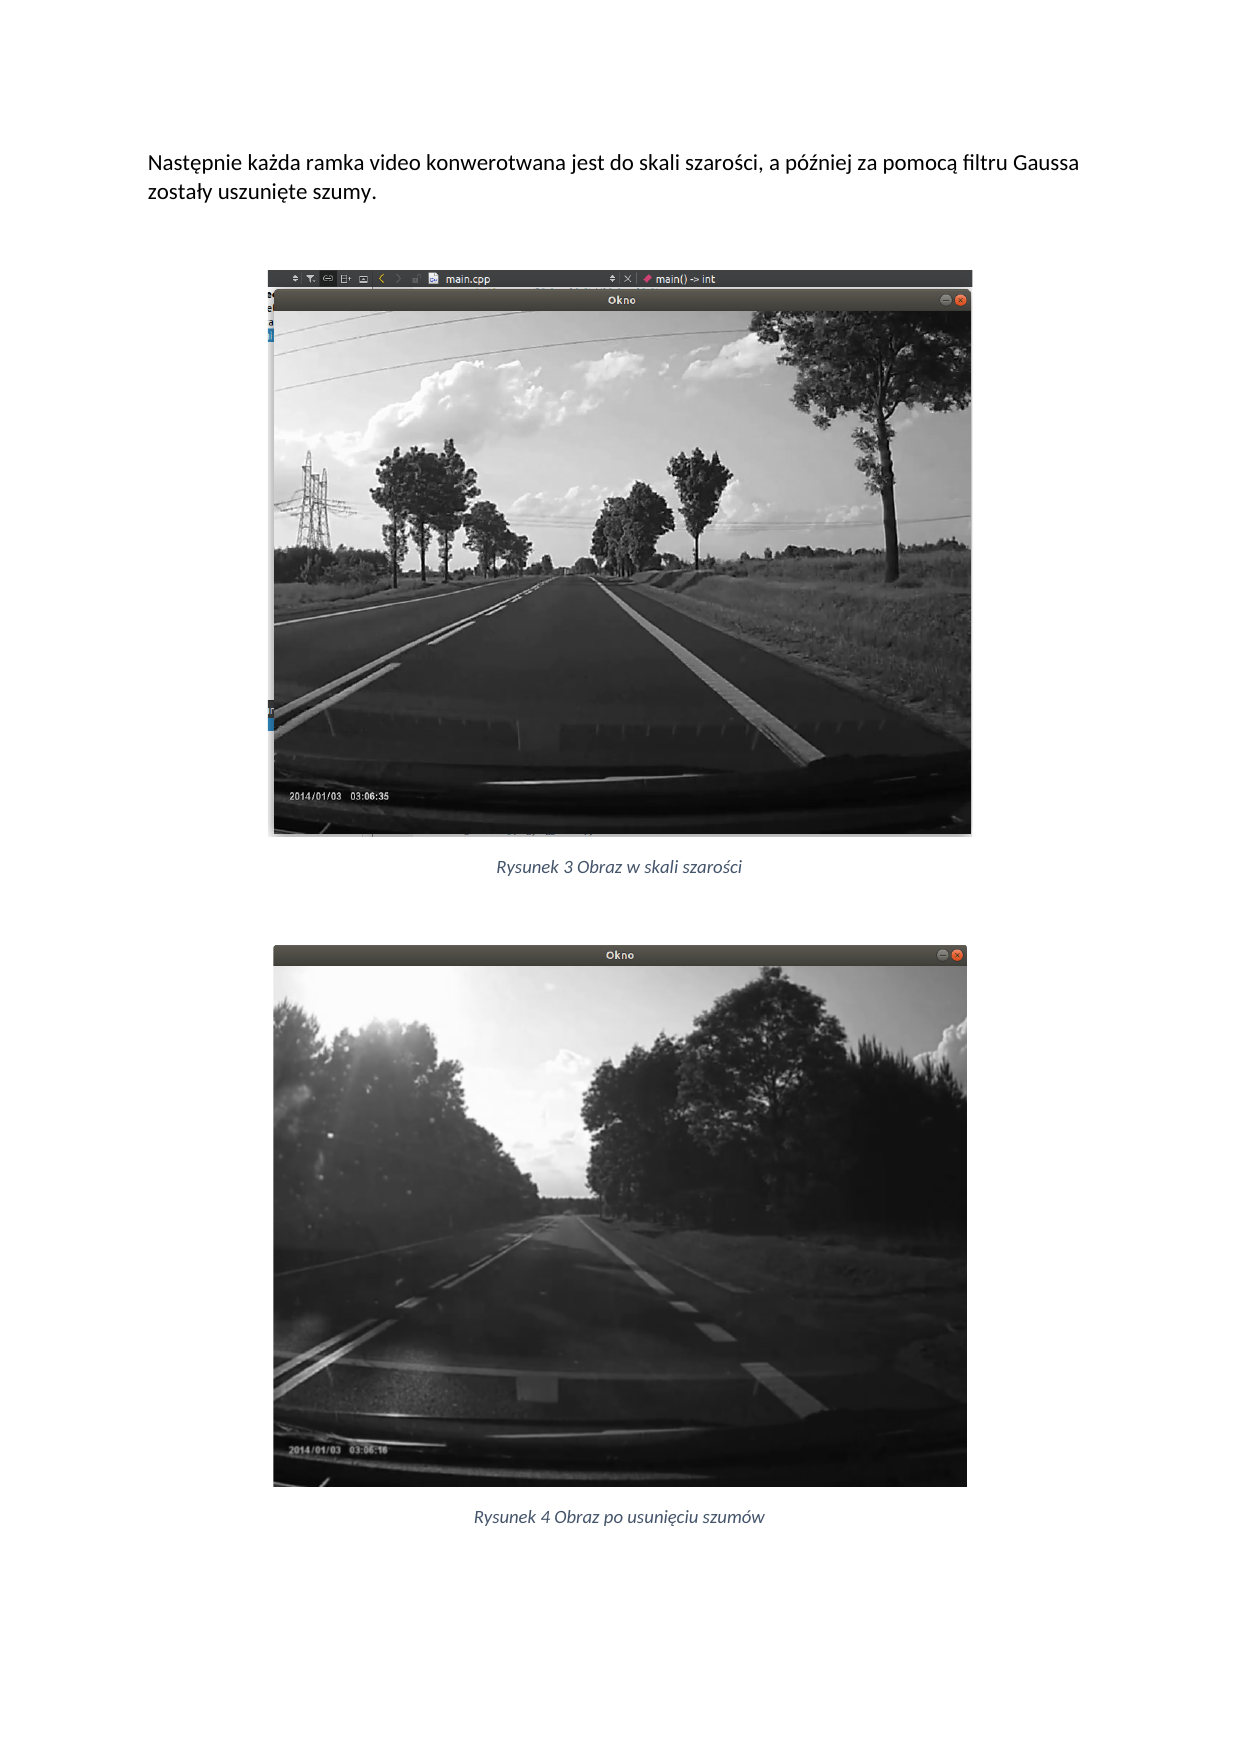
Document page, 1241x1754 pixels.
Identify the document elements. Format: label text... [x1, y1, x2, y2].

picture [273, 945, 967, 1487]
text Następnie każda ramka video konwerotwana jest do skali szarości, a później za pomocą filtru Gaussa zostały uszunięte szumy. [148, 148, 1093, 205]
text Rysunek 4 Obraz po usunięciu szumów [148, 1505, 1093, 1528]
picture [267, 270, 973, 837]
text Rysunek 3 Obraz w skali szarości [148, 855, 1093, 878]
